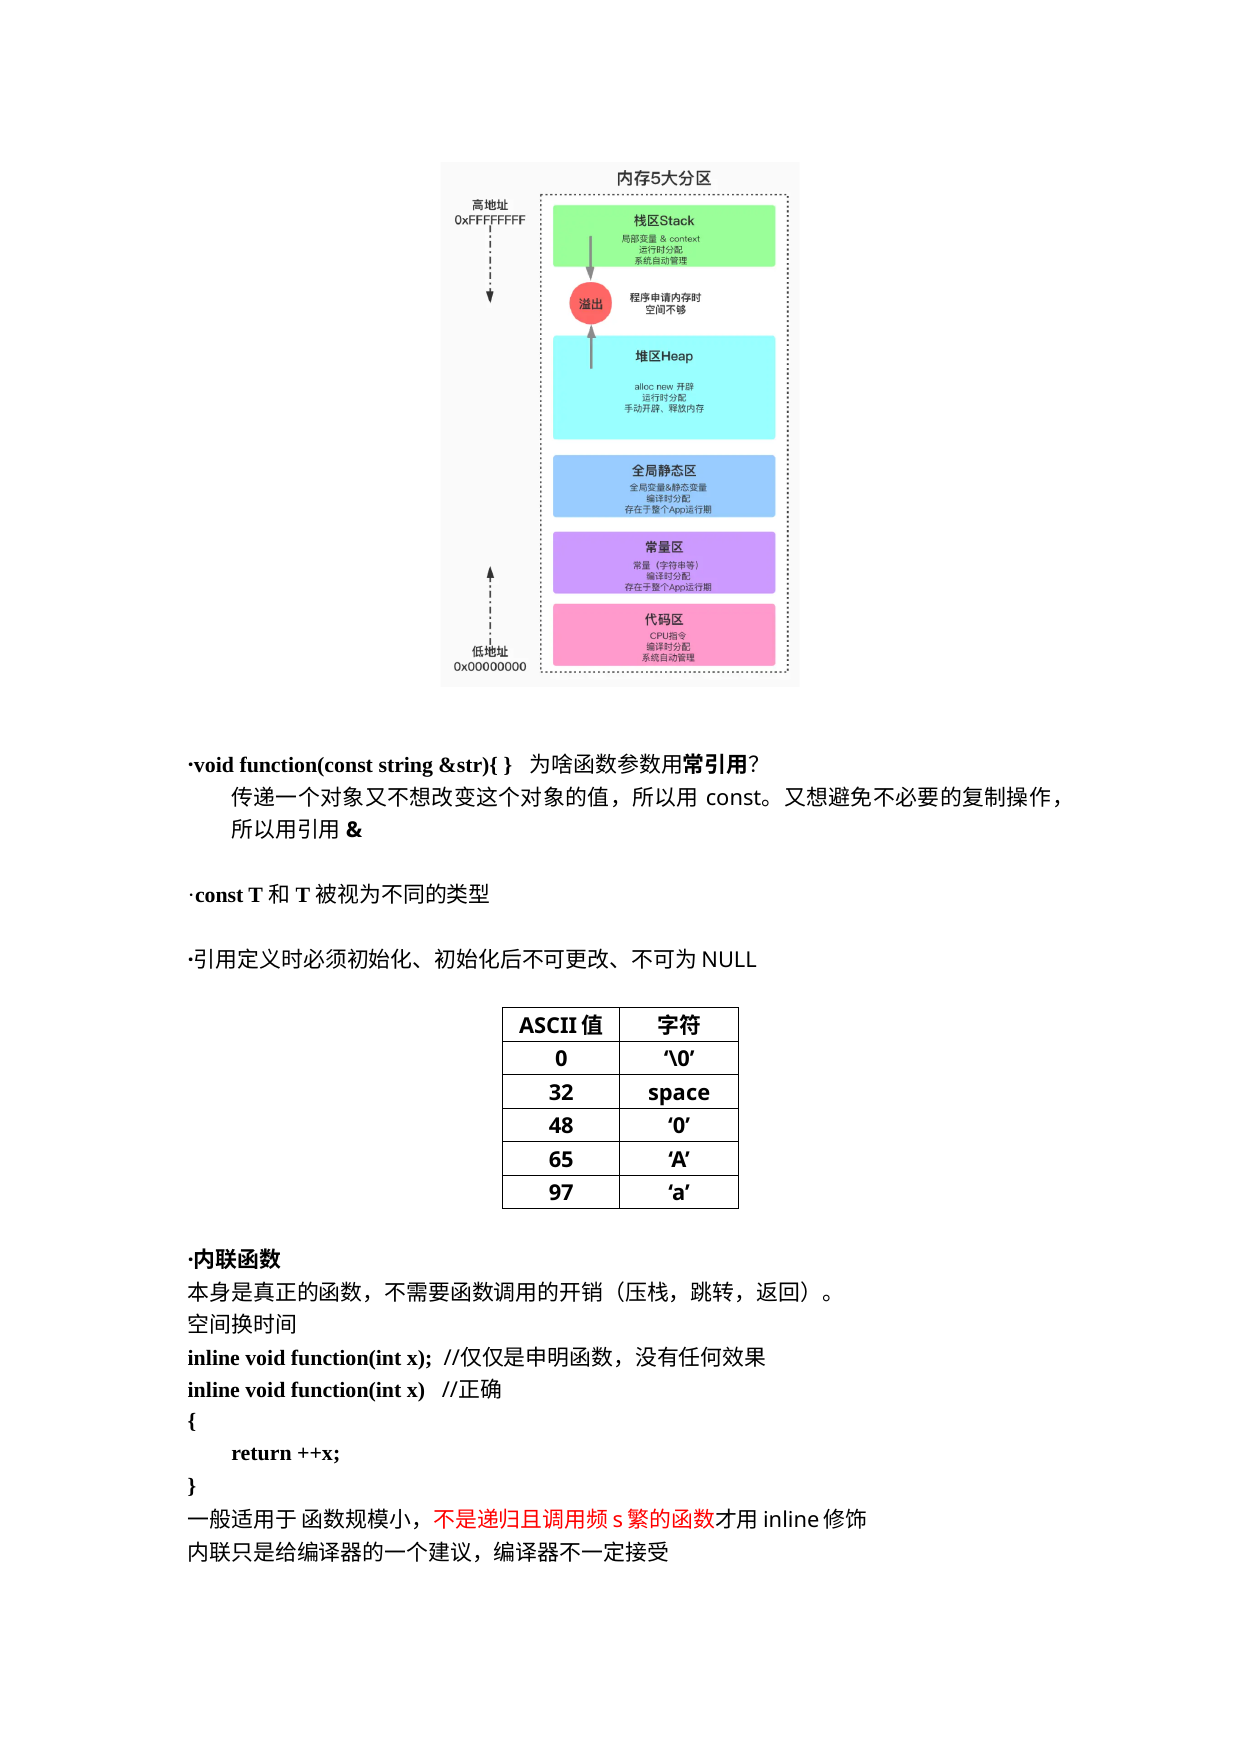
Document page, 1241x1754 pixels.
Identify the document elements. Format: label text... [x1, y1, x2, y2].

table_cell ‘a’ [620, 1176, 738, 1208]
text inline void function(int x) //正确 [187, 1372, 1053, 1404]
picture [440, 162, 800, 687]
text inline void function(int x); //仅仅是申明函数，没有任何效果 [187, 1339, 1053, 1372]
table_header ASCII值 [503, 1008, 619, 1041]
text 内联只是给编译器的一个建议，编译器不一定接受 [187, 1534, 1053, 1567]
text 一般适用于 函数规模小，不是递归且调用频s繁的函数才用inline修饰 [187, 1502, 1053, 1534]
table_cell 65 [503, 1142, 619, 1175]
text ·const T 和 T 被视为不同的类型 [187, 877, 1053, 909]
text ·引用定义时必须初始化、初始化后不可更改、不可为NULL [187, 942, 1053, 974]
text } [187, 1469, 1053, 1502]
text 传递一个对象又不想改变这个对象的值，所以用const。又想避免不必要的复制操作，所以用引用 & [231, 779, 1053, 844]
text 空间换时间 [187, 1307, 1053, 1339]
text return ++x; [187, 1437, 1053, 1469]
table_cell ‘0’ [620, 1109, 738, 1141]
text ·内联函数 [187, 1242, 1053, 1274]
table_cell 0 [503, 1042, 619, 1074]
table_header 字符 [620, 1008, 738, 1041]
text { [187, 1404, 1053, 1437]
table_cell space [620, 1075, 738, 1108]
table_cell ‘\0’ [620, 1042, 738, 1074]
text 本身是真正的函数，不需要函数调用的开销（压栈，跳转，返回）。 [187, 1274, 1053, 1307]
table_cell ‘A’ [620, 1142, 738, 1175]
table_cell 48 [503, 1109, 619, 1141]
text ·void function(const string &str){ } 为啥函数参数用常引用？ [187, 747, 1053, 779]
table_cell 97 [503, 1176, 619, 1208]
table_cell 32 [503, 1075, 619, 1108]
